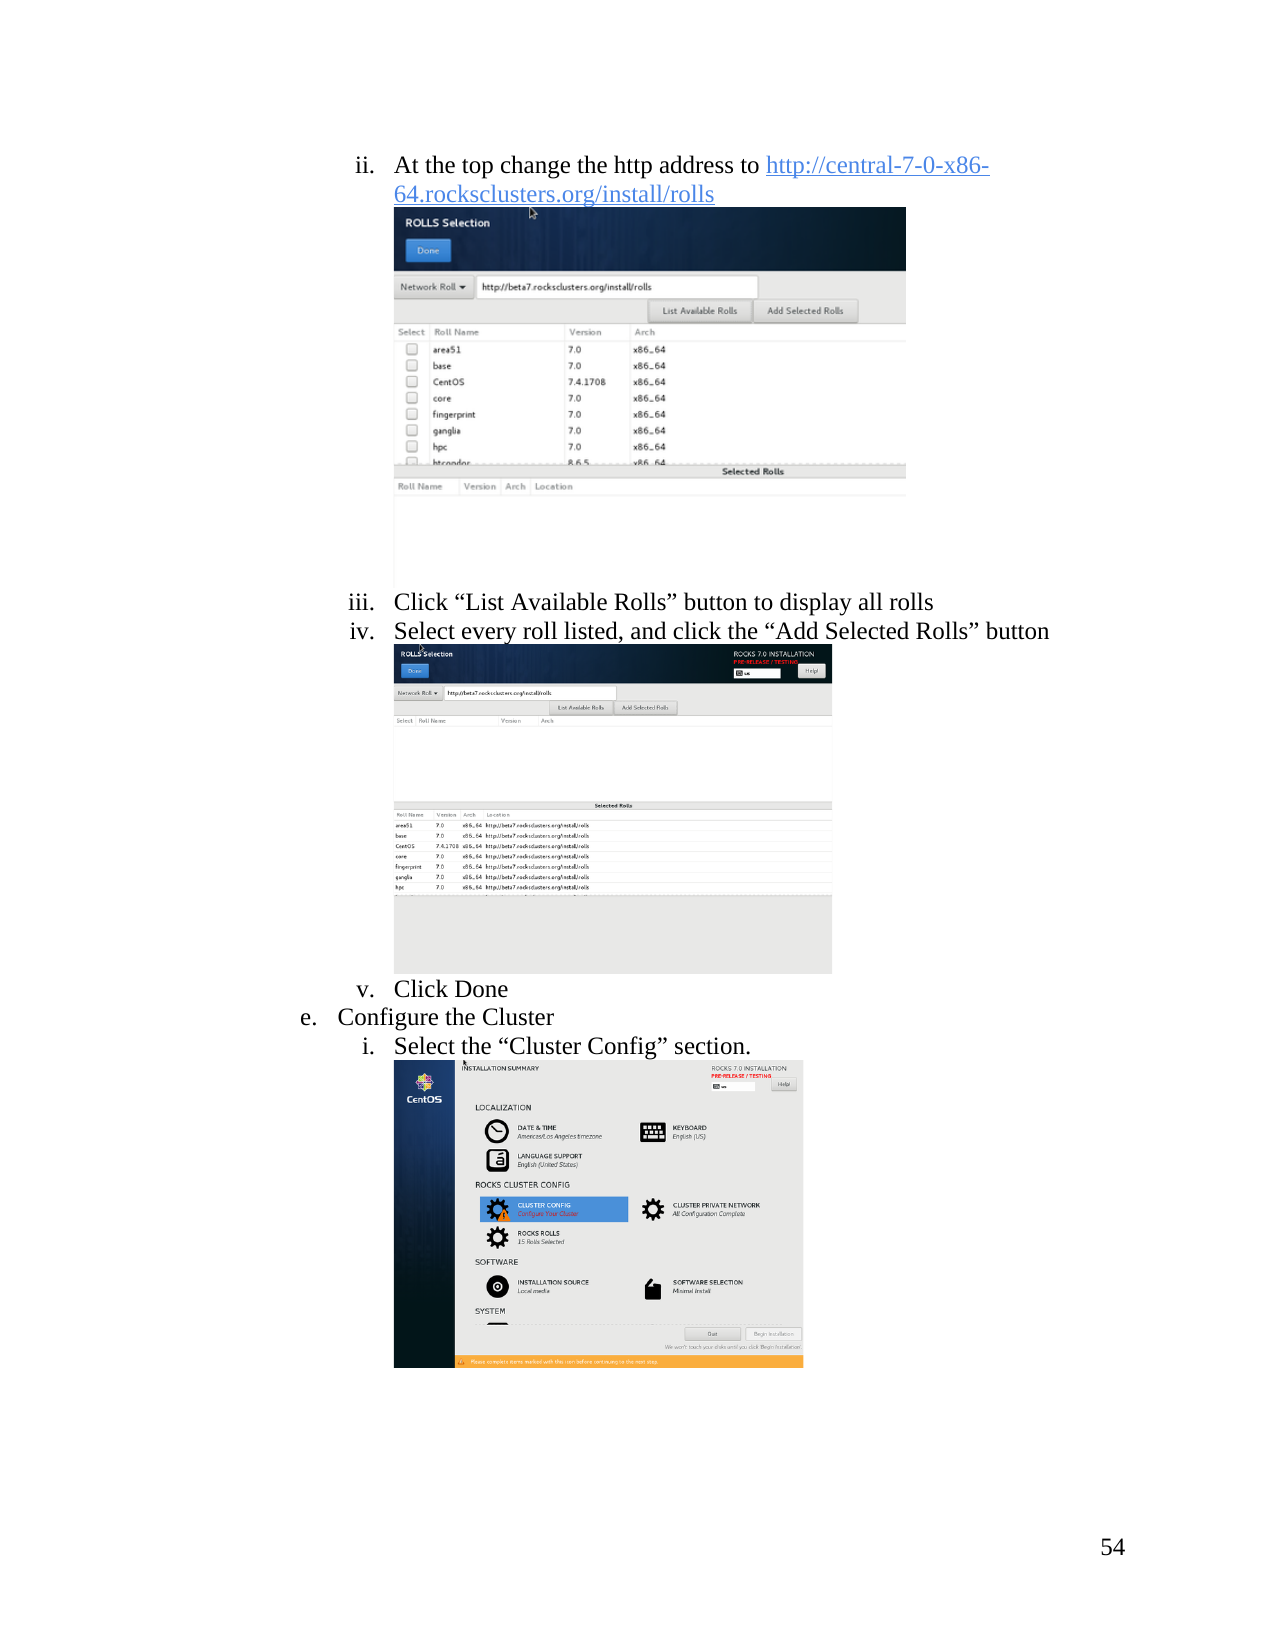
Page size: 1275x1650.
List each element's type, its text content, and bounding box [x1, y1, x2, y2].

list Click Done [375, 974, 1125, 1002]
list Click “List Available Rolls” button to display all rolls [375, 587, 1125, 616]
picture [393, 644, 833, 974]
picture [393, 207, 906, 588]
picture [393, 1060, 804, 1368]
list Configure the Cluster [300, 1002, 1125, 1031]
